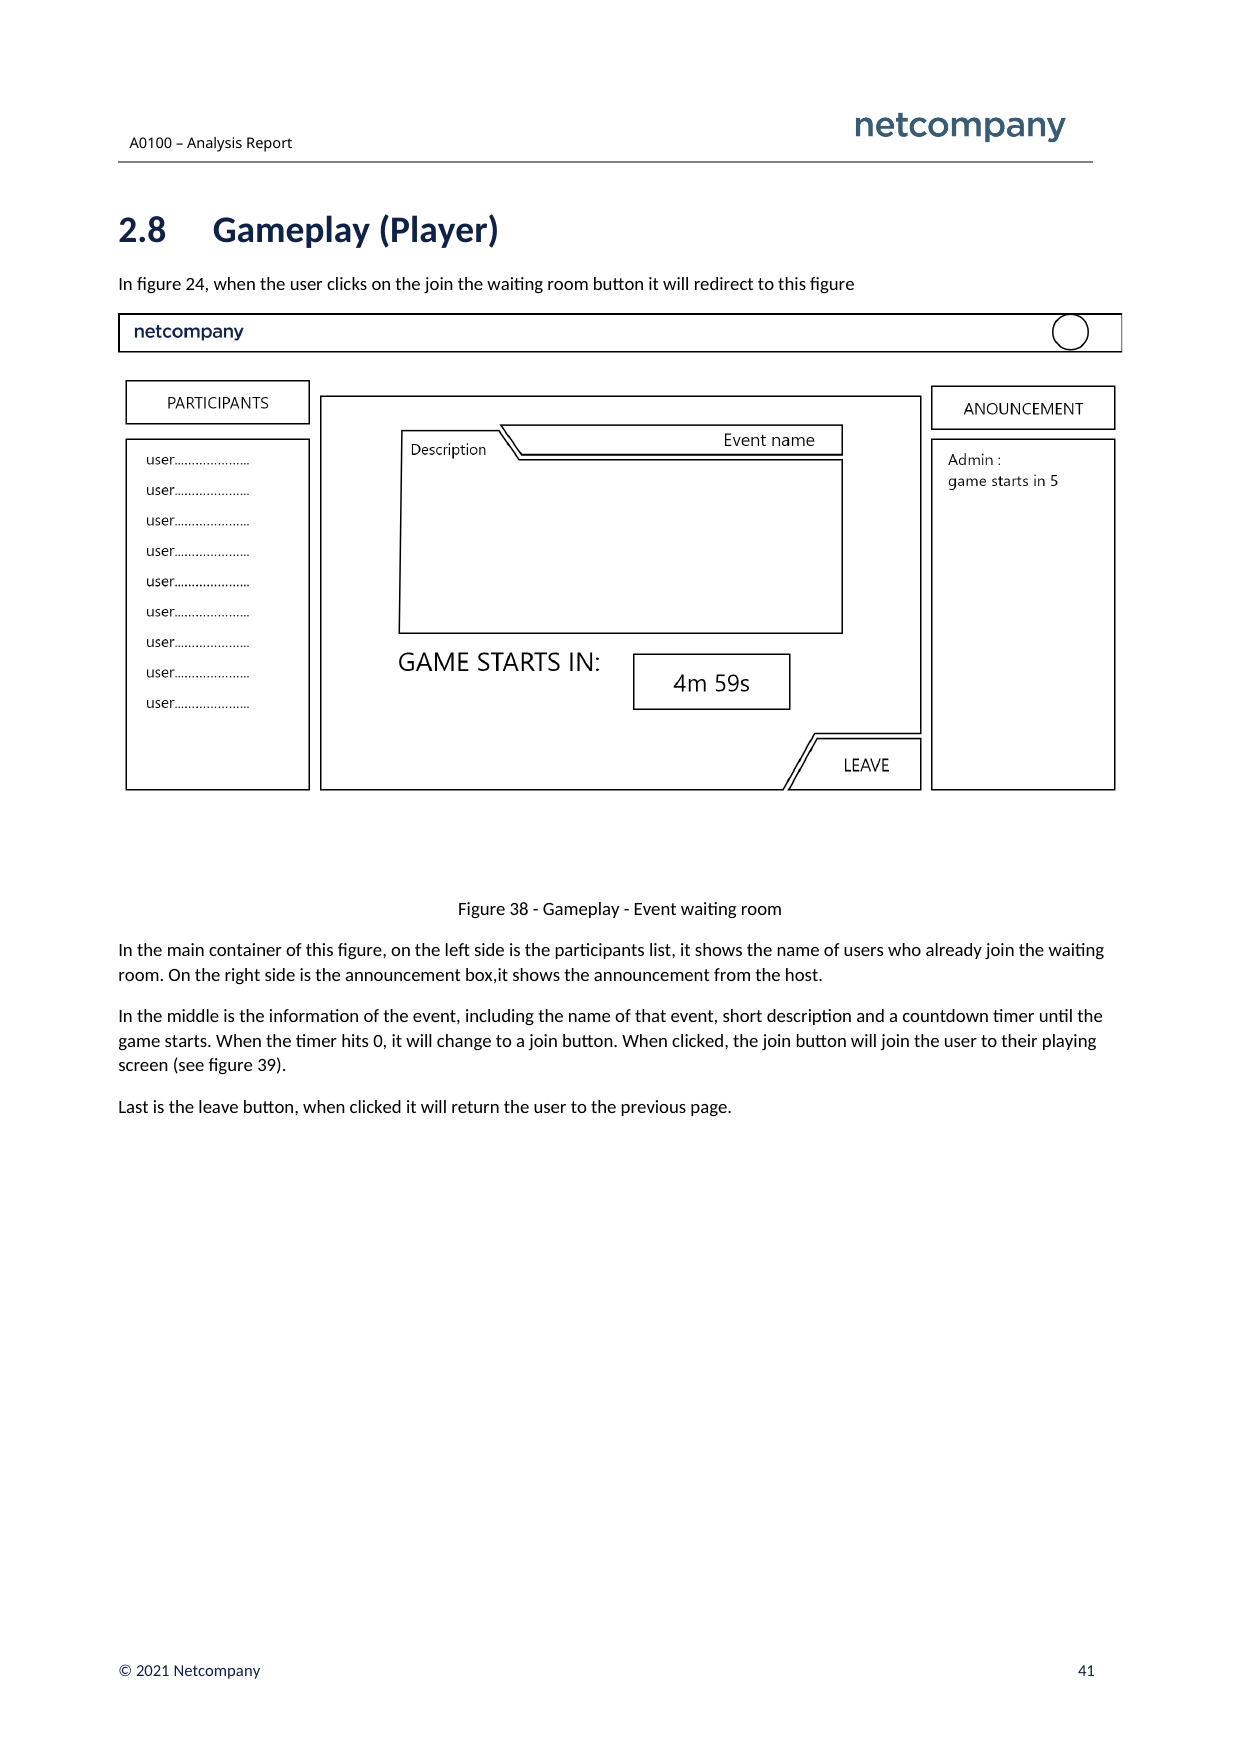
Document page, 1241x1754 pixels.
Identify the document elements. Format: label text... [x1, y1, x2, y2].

subtitle Gameplay (Player) [118, 206, 1122, 252]
text In the middle is the information of the event, including the name of that event, short description and a countdown timer until the game starts. When the timer hits 0, it will change to a join button. When clicked, the join button will join the user to their playing screen (see figure 39). [118, 1004, 1122, 1076]
picture [838, 102, 1083, 150]
text In the main container of this figure, on the left side is the participants list, it shows the name of users who already join the waiting room. On the right side is the announcement box,it shows the announcement from the host. [118, 938, 1122, 986]
text Last is the leave button, when clicked it will return the user to the previous page. [118, 1095, 1122, 1118]
text Figure 38 - Gameplay - Event waiting room [118, 897, 1122, 919]
text In figure 24, when the user clicks on the join the waiting room button it will redirect to this figure [118, 272, 1122, 295]
picture [118, 313, 1123, 879]
